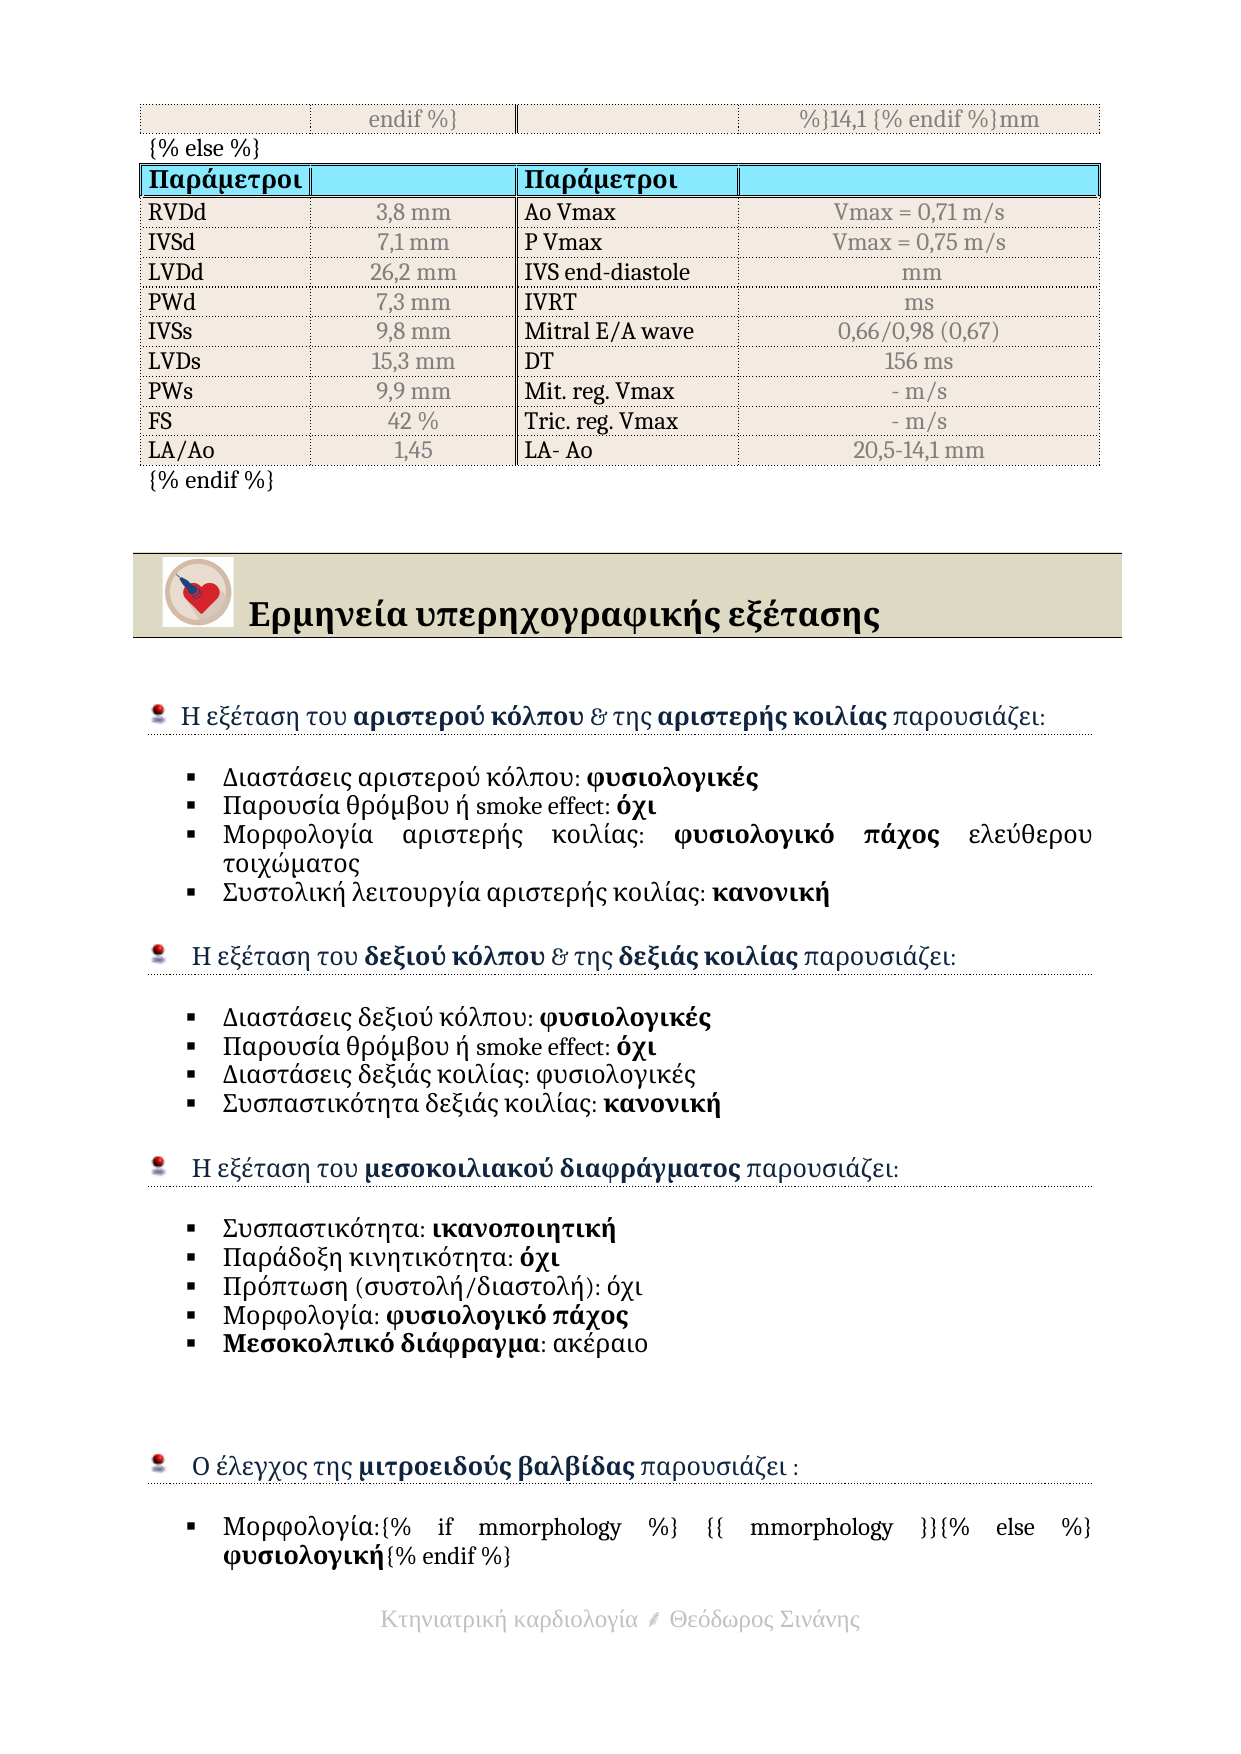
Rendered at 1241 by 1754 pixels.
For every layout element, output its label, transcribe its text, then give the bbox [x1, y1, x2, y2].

table_cell Mit. reg. Vmax [518, 376, 738, 406]
subtitle Ερμηνεία υπερηχογραφικής εξέτασης [133, 554, 1122, 637]
list Μορφολογία αριστερής κοιλίας: φυσιολογικό πάχος ελεύθερου τοιχώματος [185, 821, 1092, 878]
table_cell RVDd [140, 195, 310, 227]
text {% else %} [148, 134, 1092, 163]
list Συσπαστικότητα δεξιάς κοιλίας: κανονική [185, 1090, 1092, 1119]
list Παρουσία θρόμβου ή smoke effect: όχι [185, 1032, 1092, 1061]
text Η εξέταση του δεξιού κόλπου & της δεξιάς κοιλίας παρουσιάζει: [148, 936, 1092, 975]
table_cell LA- Ao [518, 435, 738, 465]
list Μορφολογία: φυσιολογικό πάχος [185, 1302, 1092, 1330]
table_cell 1,45 [310, 435, 515, 465]
table_cell 7,3 mm [310, 286, 515, 316]
table_header Παράμετροι [517, 166, 738, 195]
table_cell mm [738, 257, 1100, 286]
list Συστολική λειτουργία αριστερής κοιλίας: κανονική [185, 878, 1092, 907]
table_cell 9,8 mm [310, 316, 515, 346]
table_cell ms [738, 286, 1100, 316]
list Παρουσία θρόμβου ή smoke effect: όχι [185, 792, 1092, 821]
table_cell FS [140, 406, 310, 435]
table_cell 3,8 mm [310, 198, 515, 227]
list Μορφολογία:{% if mmorphology %} {{ mmorphology }}{% else %} φυσιολογική{% endif %} [185, 1513, 1092, 1571]
picture [147, 1147, 170, 1178]
list Πρόπτωση (συστολή/διαστολή): όχι [185, 1273, 1092, 1302]
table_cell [738, 104, 1100, 133]
list Παράδοξη κινητικότητα: όχι [185, 1244, 1092, 1273]
table_cell 20,5-14,1 mm [738, 435, 1100, 465]
table_cell LVDs [140, 346, 310, 376]
table_cell Vmax = 0,75 m/s [738, 227, 1100, 257]
table_cell 7,1 mm [310, 227, 515, 257]
table_header [738, 166, 1098, 195]
table_cell IVRT [518, 286, 738, 316]
picture [147, 1445, 170, 1475]
table_cell LA/Ao [140, 104, 310, 133]
table_cell 0,66/0,98 (0,67) [738, 316, 1100, 346]
text Ο έλεγχος της μιτροειδούς βαλβίδας παρουσιάζει : [148, 1445, 1092, 1484]
table_cell 9,9 mm [310, 376, 515, 406]
table_cell Mitral E/A wave [518, 316, 738, 346]
table_cell Vmax = 0,71 m/s [738, 195, 1100, 227]
table_cell LVDd [140, 257, 310, 286]
picture [147, 936, 170, 966]
list Διαστάσεις δεξιού κόλπου: φυσιολογικές [185, 1004, 1092, 1032]
list Μεσοκολπικό διάφραγμα: ακέραιο [185, 1330, 1092, 1359]
text {% endif %} [148, 466, 1092, 495]
picture [147, 695, 170, 726]
table_cell PWd [140, 286, 310, 316]
table_cell 15,3 mm [310, 346, 515, 376]
list Συσπαστικότητα: ικανοποιητική [185, 1215, 1092, 1244]
table_cell IVSs [140, 316, 310, 346]
table_cell 26,2 mm [310, 257, 515, 286]
table_cell IVSd [140, 227, 310, 257]
table_cell - m/s [738, 406, 1100, 435]
table_header Παράμετροι [142, 166, 310, 195]
list Διαστάσεις αριστερού κόλπου: φυσιολογικές [185, 763, 1092, 792]
table_cell P Vmax [518, 227, 738, 257]
table_cell DT [518, 346, 738, 376]
table_cell 42 % [310, 406, 515, 435]
table_cell LA- Ao [518, 104, 738, 133]
table_cell PWs [140, 376, 310, 406]
picture [162, 557, 234, 627]
table_cell IVS end-diastole [518, 257, 738, 286]
table_cell LA/Ao [140, 435, 310, 465]
text Η εξέταση του αριστερού κόλπου & της αριστερής κοιλίας παρουσιάζει: [148, 696, 1092, 735]
table_header [310, 164, 517, 195]
list Διαστάσεις δεξιάς κοιλίας: φυσιολογικές [185, 1061, 1092, 1090]
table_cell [310, 104, 515, 133]
table_cell 156 ms [738, 346, 1100, 376]
table_cell Tric. reg. Vmax [518, 406, 738, 435]
text Η εξέταση του μεσοκοιλιακού διαφράγματος παρουσιάζει: [148, 1147, 1092, 1187]
table_cell - m/s [738, 376, 1100, 406]
table_cell Ao Vmax [518, 198, 738, 227]
